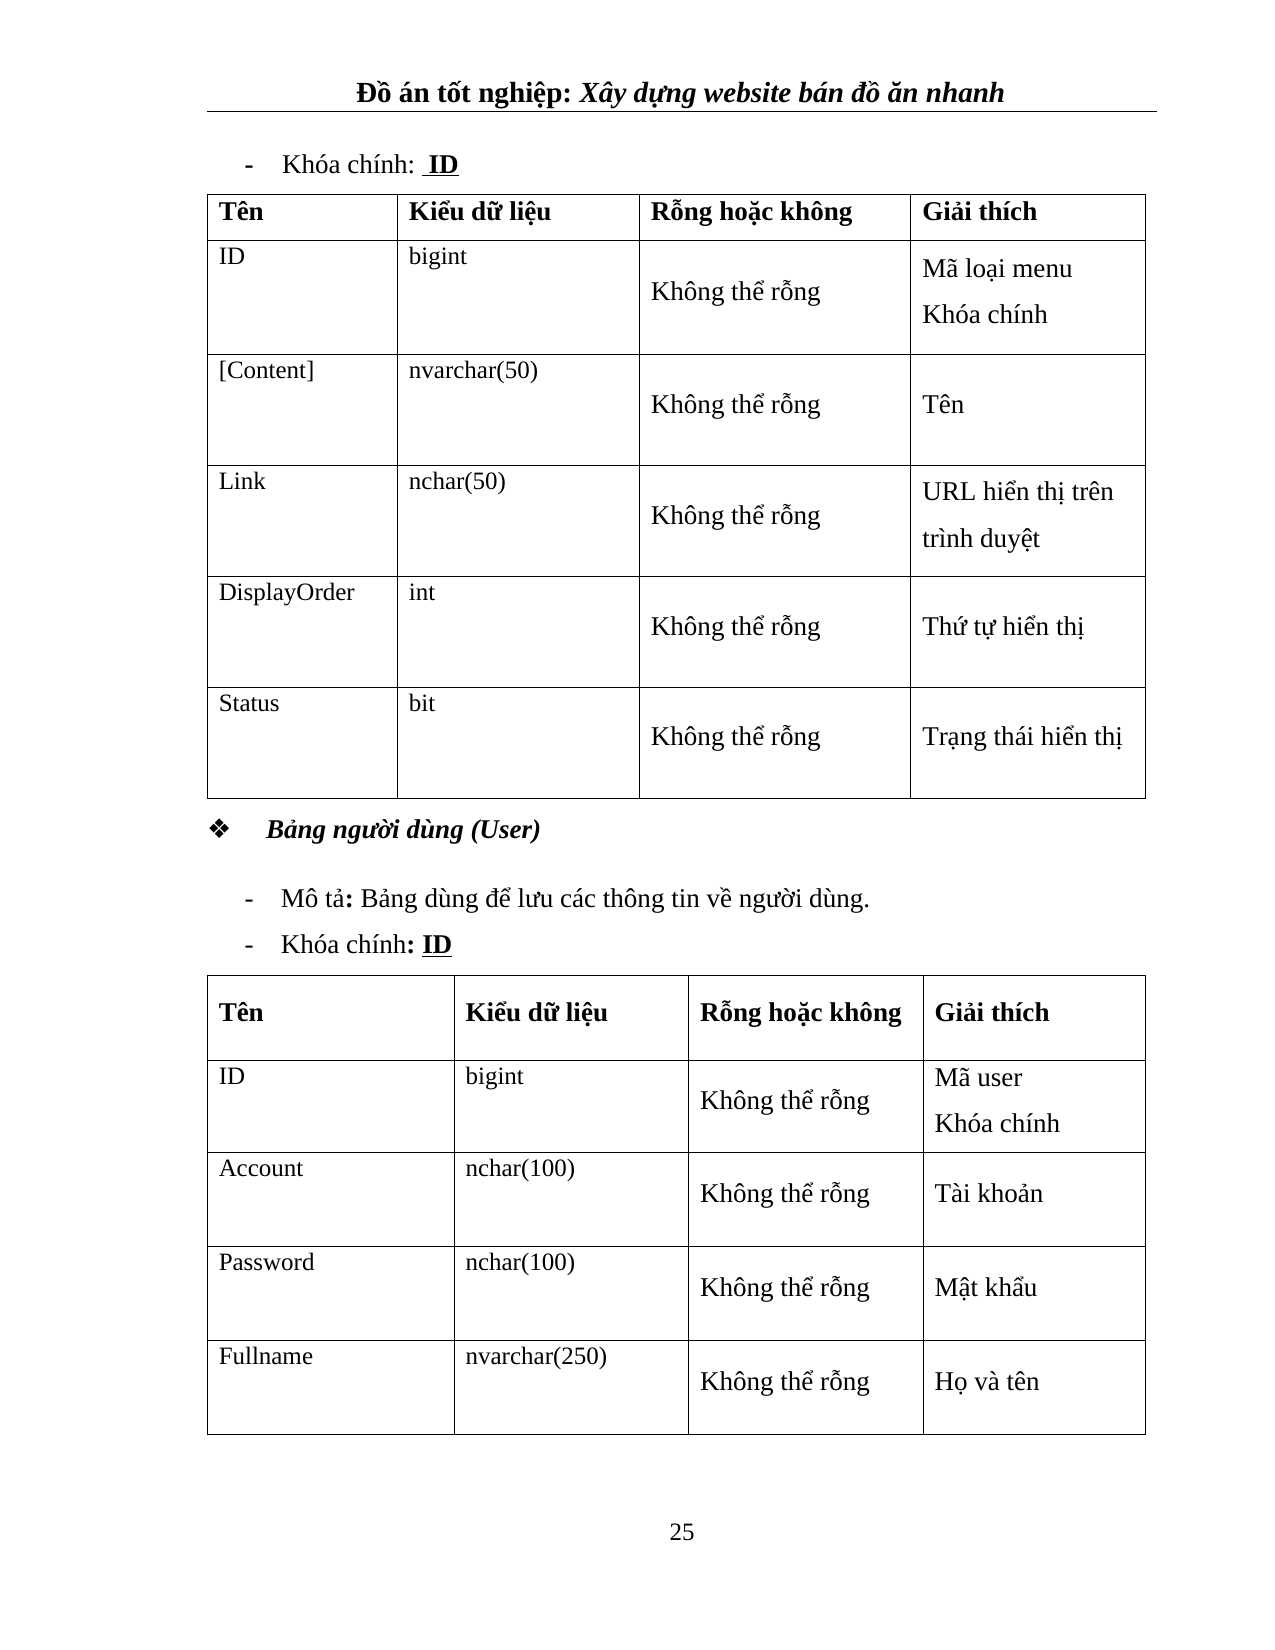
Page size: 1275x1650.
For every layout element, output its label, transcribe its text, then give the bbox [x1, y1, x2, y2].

table_cell Không thể rỗng [689, 1153, 923, 1246]
table_cell Họ và tên [924, 1341, 1145, 1434]
table_cell Tên [911, 355, 1145, 465]
table_cell int [398, 577, 639, 687]
table_cell ID [208, 1061, 454, 1152]
table_cell Không thể rỗng [640, 577, 910, 687]
table_cell Tài khoản [924, 1153, 1145, 1246]
table_cell Không thể rỗng [640, 688, 910, 798]
table_cell Không thể rỗng [689, 1341, 923, 1434]
list Bảng người dùng (User) [207, 799, 1157, 854]
list Khóa chính: ID [244, 148, 1157, 179]
table_cell Không thể rỗng [640, 466, 910, 576]
table_header Rỗng hoặc không [689, 976, 923, 1060]
table_cell Mật khẩu [924, 1247, 1145, 1340]
table_cell Không thể rỗng [689, 1061, 923, 1152]
table_cell Không thể rỗng [640, 355, 910, 465]
table_cell Trạng thái hiển thị [911, 688, 1145, 798]
table_cell Không thể rỗng [640, 241, 910, 354]
table_cell nvarchar(50) [398, 355, 639, 465]
table_header Giải thích [924, 976, 1145, 1060]
list Mô tả: Bảng dùng để lưu các thông tin về người dùng. [244, 882, 1157, 913]
table_cell nchar(100) [455, 1153, 688, 1246]
table_header Giải thích [911, 195, 1145, 240]
table_cell DisplayOrder [208, 577, 397, 687]
table_cell Status [208, 688, 397, 798]
table_cell [Content] [208, 355, 397, 465]
table_cell ID [208, 241, 397, 354]
table_header Kiểu dữ liệu [455, 976, 688, 1060]
table_cell nvarchar(250) [455, 1341, 688, 1434]
table_header Tên [208, 195, 397, 240]
list Khóa chính: ID [244, 928, 1157, 960]
table_header Rỗng hoặc không [640, 195, 910, 240]
table_header Tên [208, 976, 454, 1060]
table_cell Account [208, 1153, 454, 1246]
table_cell Password [208, 1247, 454, 1340]
table_cell Fullname [208, 1341, 454, 1434]
table_cell Link [208, 466, 397, 576]
table_cell Mã loại menu Khóa chính [911, 241, 1145, 354]
table_cell Mã user Khóa chính [924, 1061, 1145, 1152]
table_cell nchar(100) [455, 1247, 688, 1340]
table_cell URL hiển thị trên trình duyệt [911, 466, 1145, 576]
table_cell nchar(50) [398, 466, 639, 576]
table_cell bit [398, 688, 639, 798]
table_header Kiểu dữ liệu [398, 195, 639, 240]
table_cell Thứ tự hiển thị [911, 577, 1145, 687]
table_cell bigint [455, 1061, 688, 1152]
table_cell Không thể rỗng [689, 1247, 923, 1340]
table_cell bigint [398, 241, 639, 354]
